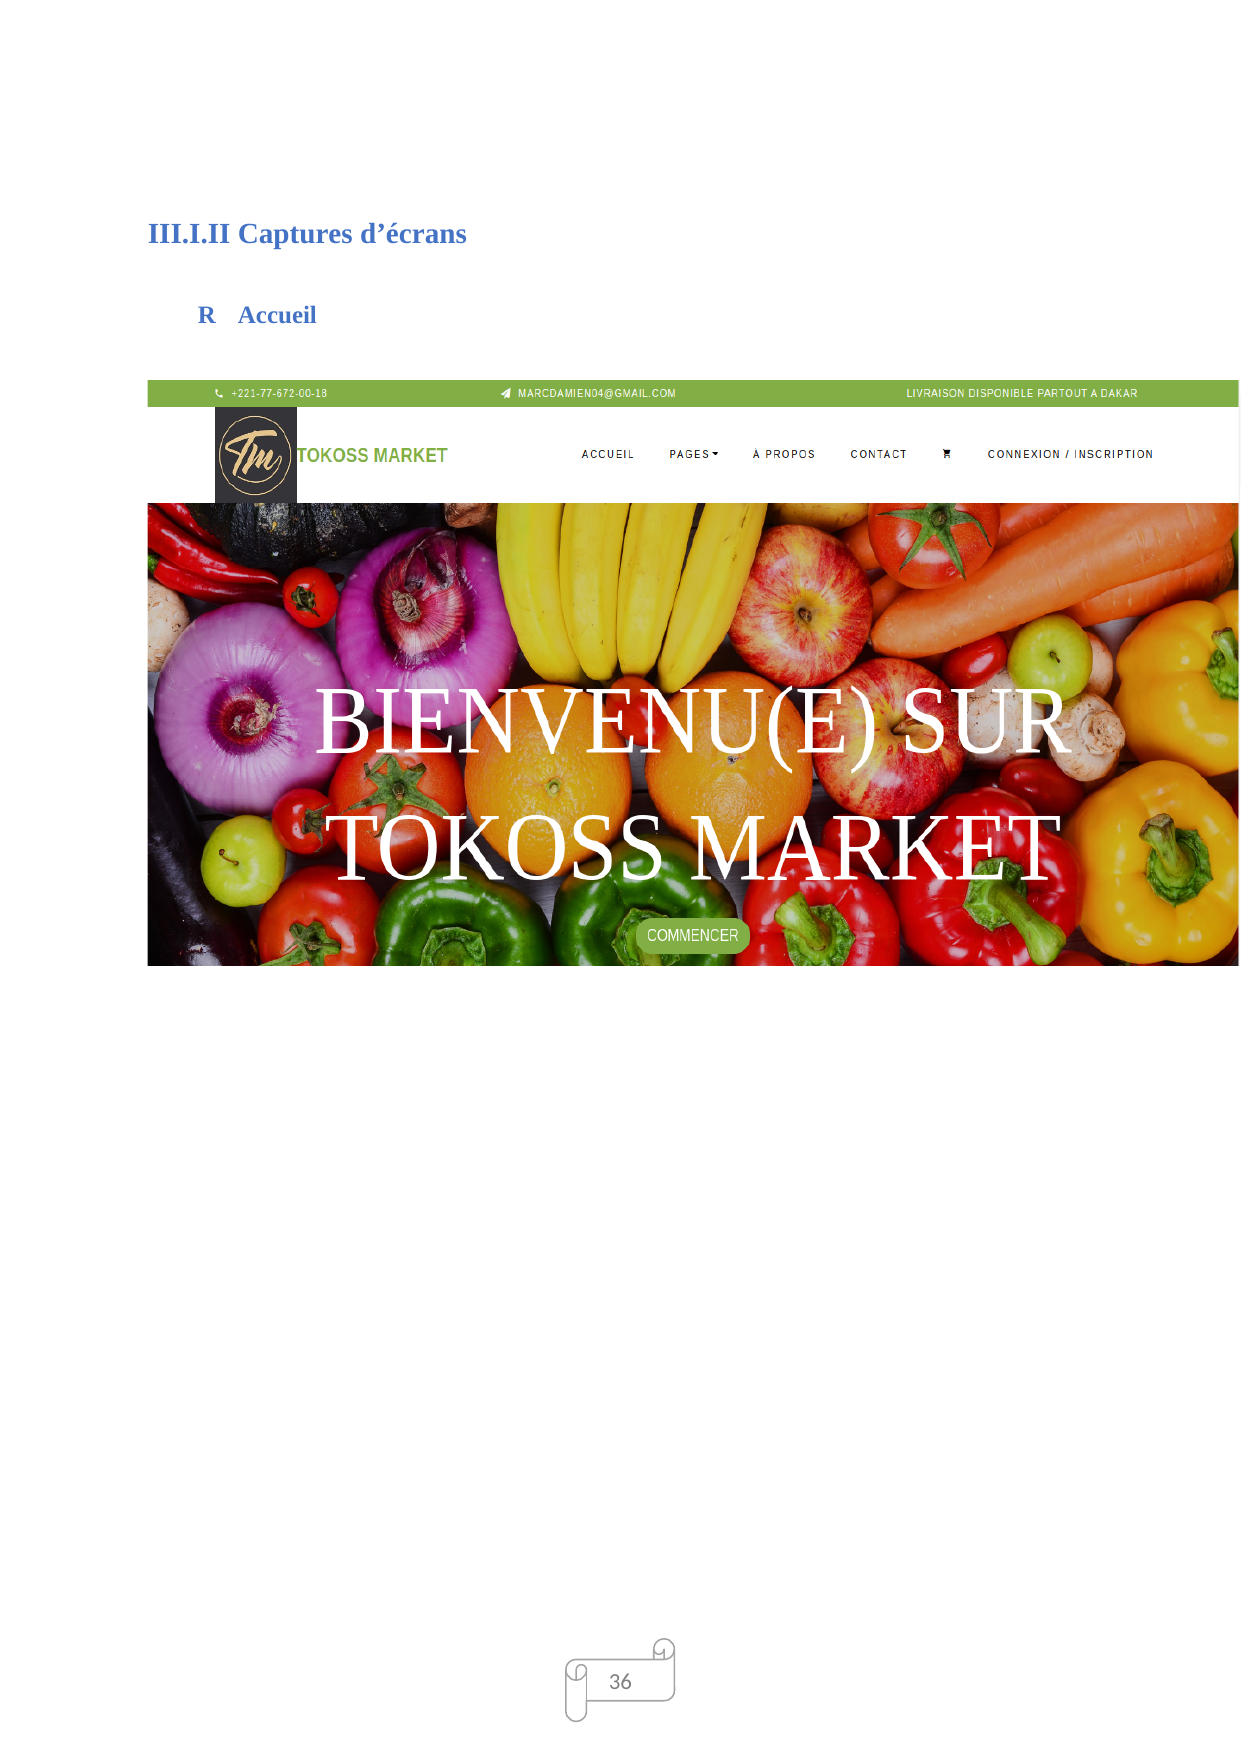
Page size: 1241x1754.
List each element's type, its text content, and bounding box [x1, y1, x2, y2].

subtitle Accueil [148, 300, 1093, 329]
subtitle III.I.II Captures d’écrans [148, 217, 1093, 250]
picture [147, 380, 1241, 966]
